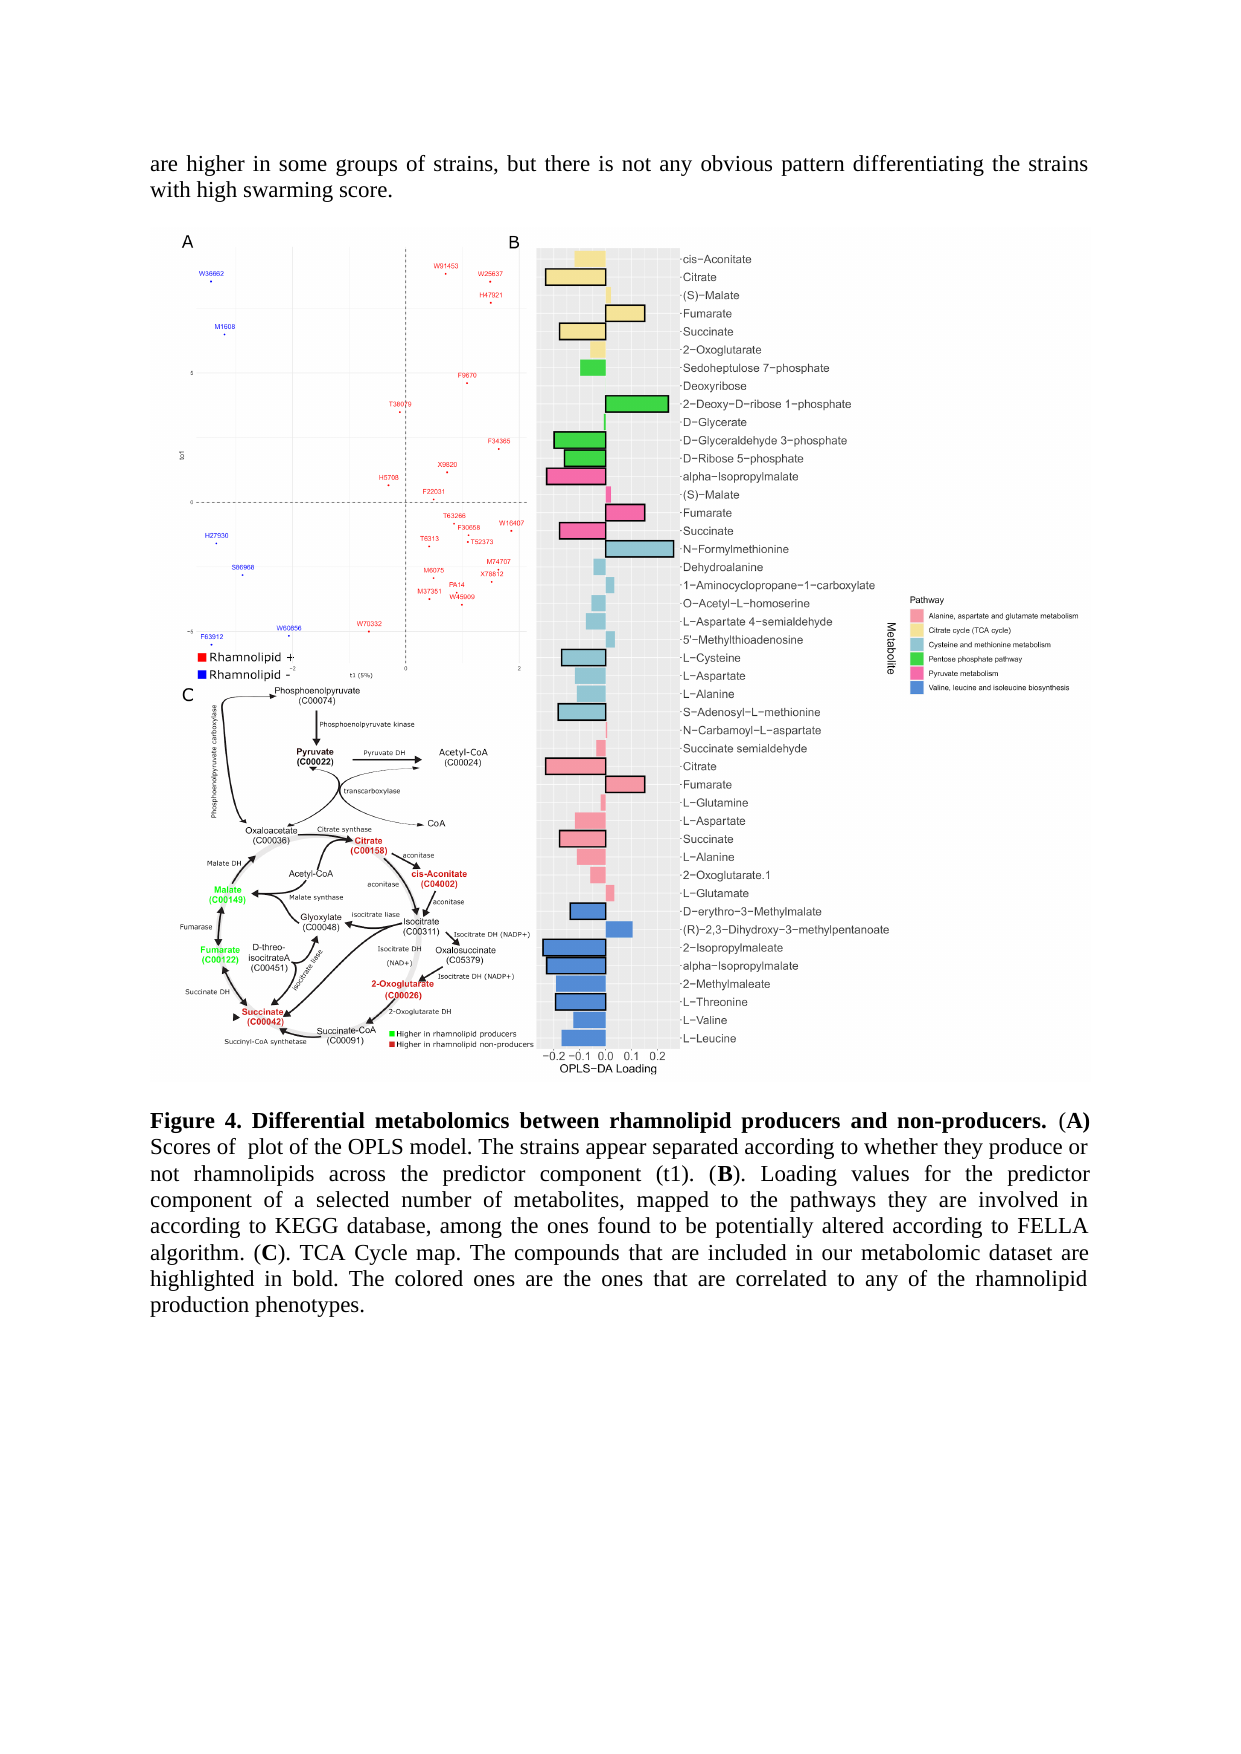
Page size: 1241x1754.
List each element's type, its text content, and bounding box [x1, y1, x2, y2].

picture [150, 227, 1091, 1082]
text Figure 4. Differential metabolomics between rhamnolipid producers and non-producers. (A) Scores of plot of the OPLS model. The strains appear separated according to whether they produce or not rhamnolipids across the predictor component (t1). (B). Loading values for the predictor component of a selected number of metabolites, mapped to the pathways they are involved in according to KEGG database, among the ones found to be potentially altered according to FELLA algorithm. (C). TCA Cycle map. The compounds that are included in our metabolomic dataset are highlighted in bold. The colored ones are the ones that are correlated to any of the rhamnolipid production phenotypes. [150, 1107, 1090, 1318]
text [150, 150, 1090, 203]
